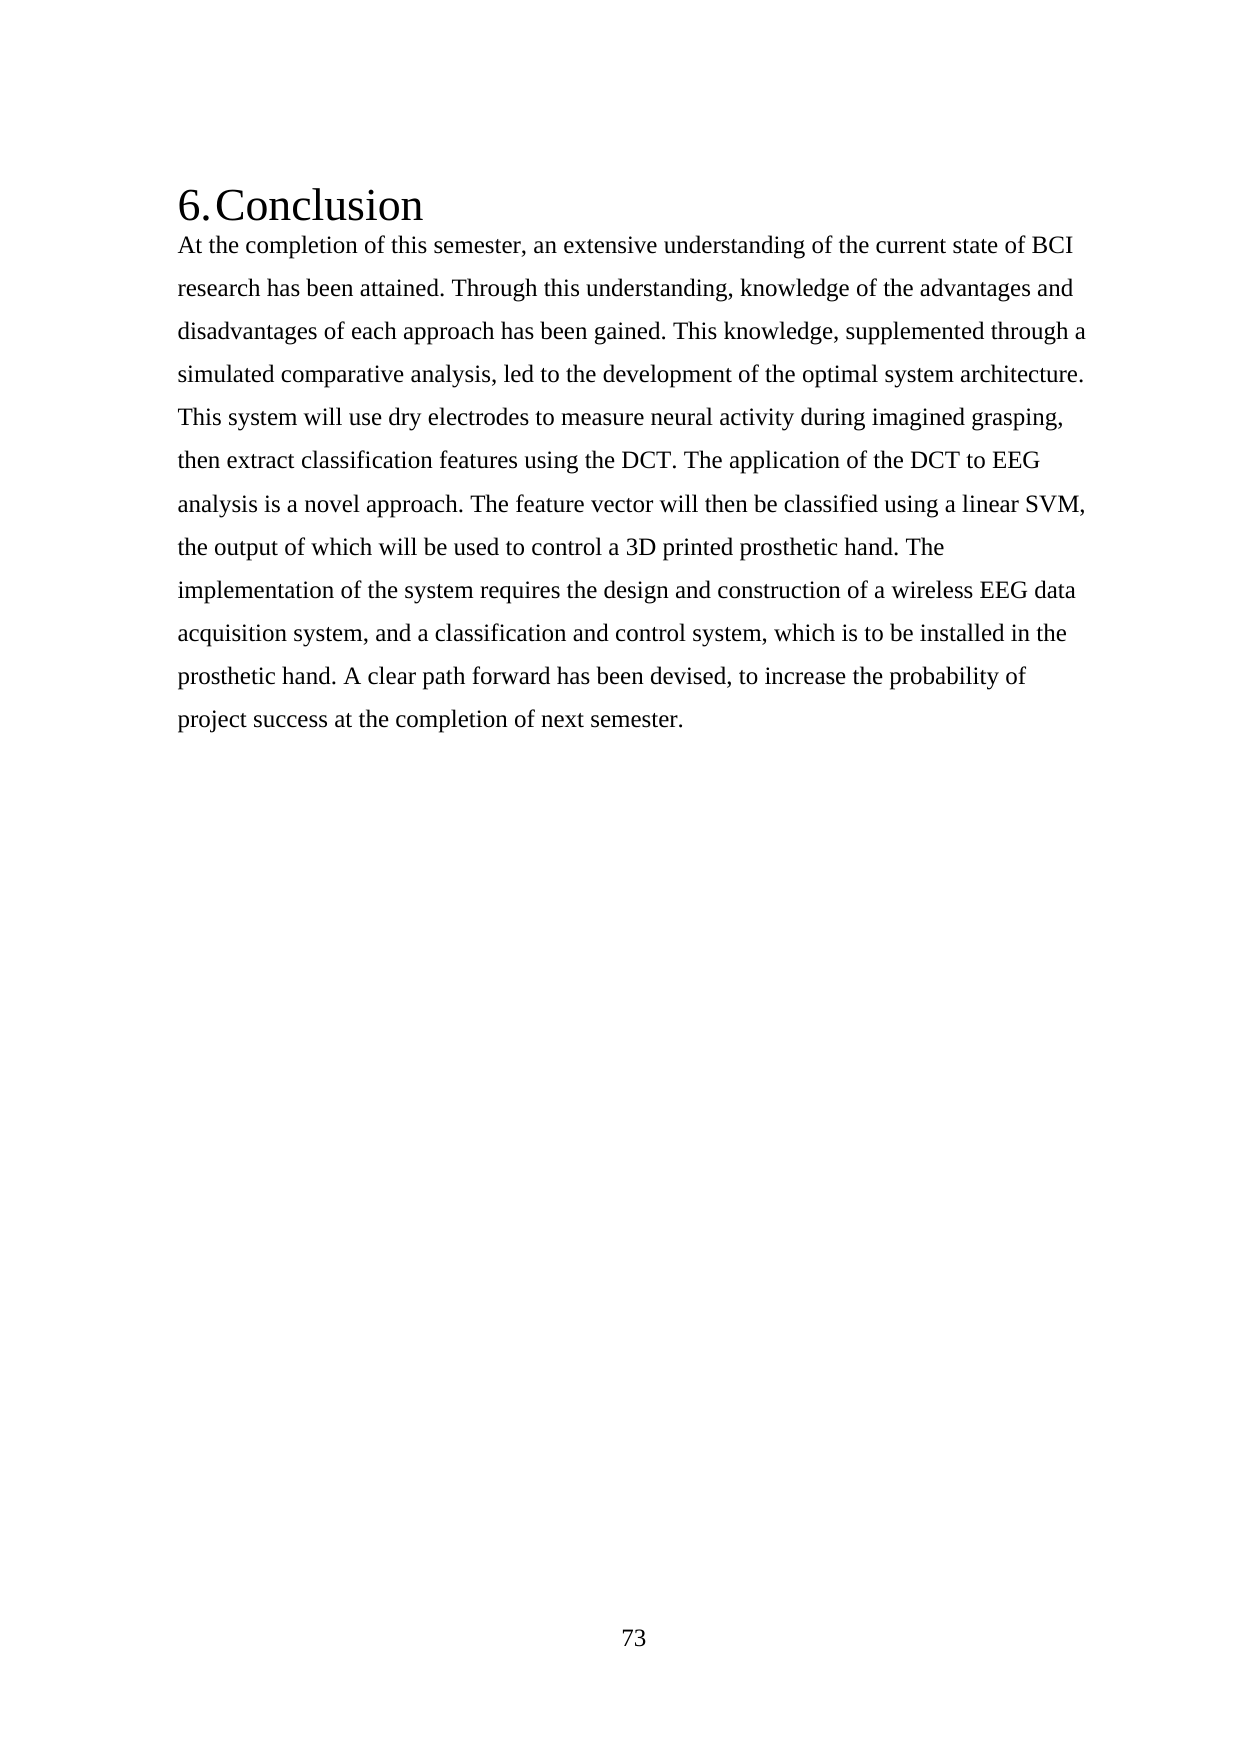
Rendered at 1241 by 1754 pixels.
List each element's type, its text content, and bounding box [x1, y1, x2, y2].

text At the completion of this semester, an extensive understanding of the current state of BCI research has been attained. Through this understanding, knowledge of the advantages and disadvantages of each approach has been gained. This knowledge, supplemented through a simulated comparative analysis, led to the development of the optimal system architecture. This system will use dry electrodes to measure neural activity during imagined grasping, then extract classification features using the DCT. The application of the DCT to EEG analysis is a novel approach. The feature vector will then be classified using a linear SVM, the output of which will be used to control a 3D printed prosthetic hand. The implementation of the system requires the design and construction of a wireless EEG data acquisition system, and a classification and control system, which is to be installed in the prosthetic hand. A clear path forward has been devised, to increase the probability of project success at the completion of next semester. [177, 230, 1090, 733]
subtitle Conclusion [177, 177, 1090, 230]
